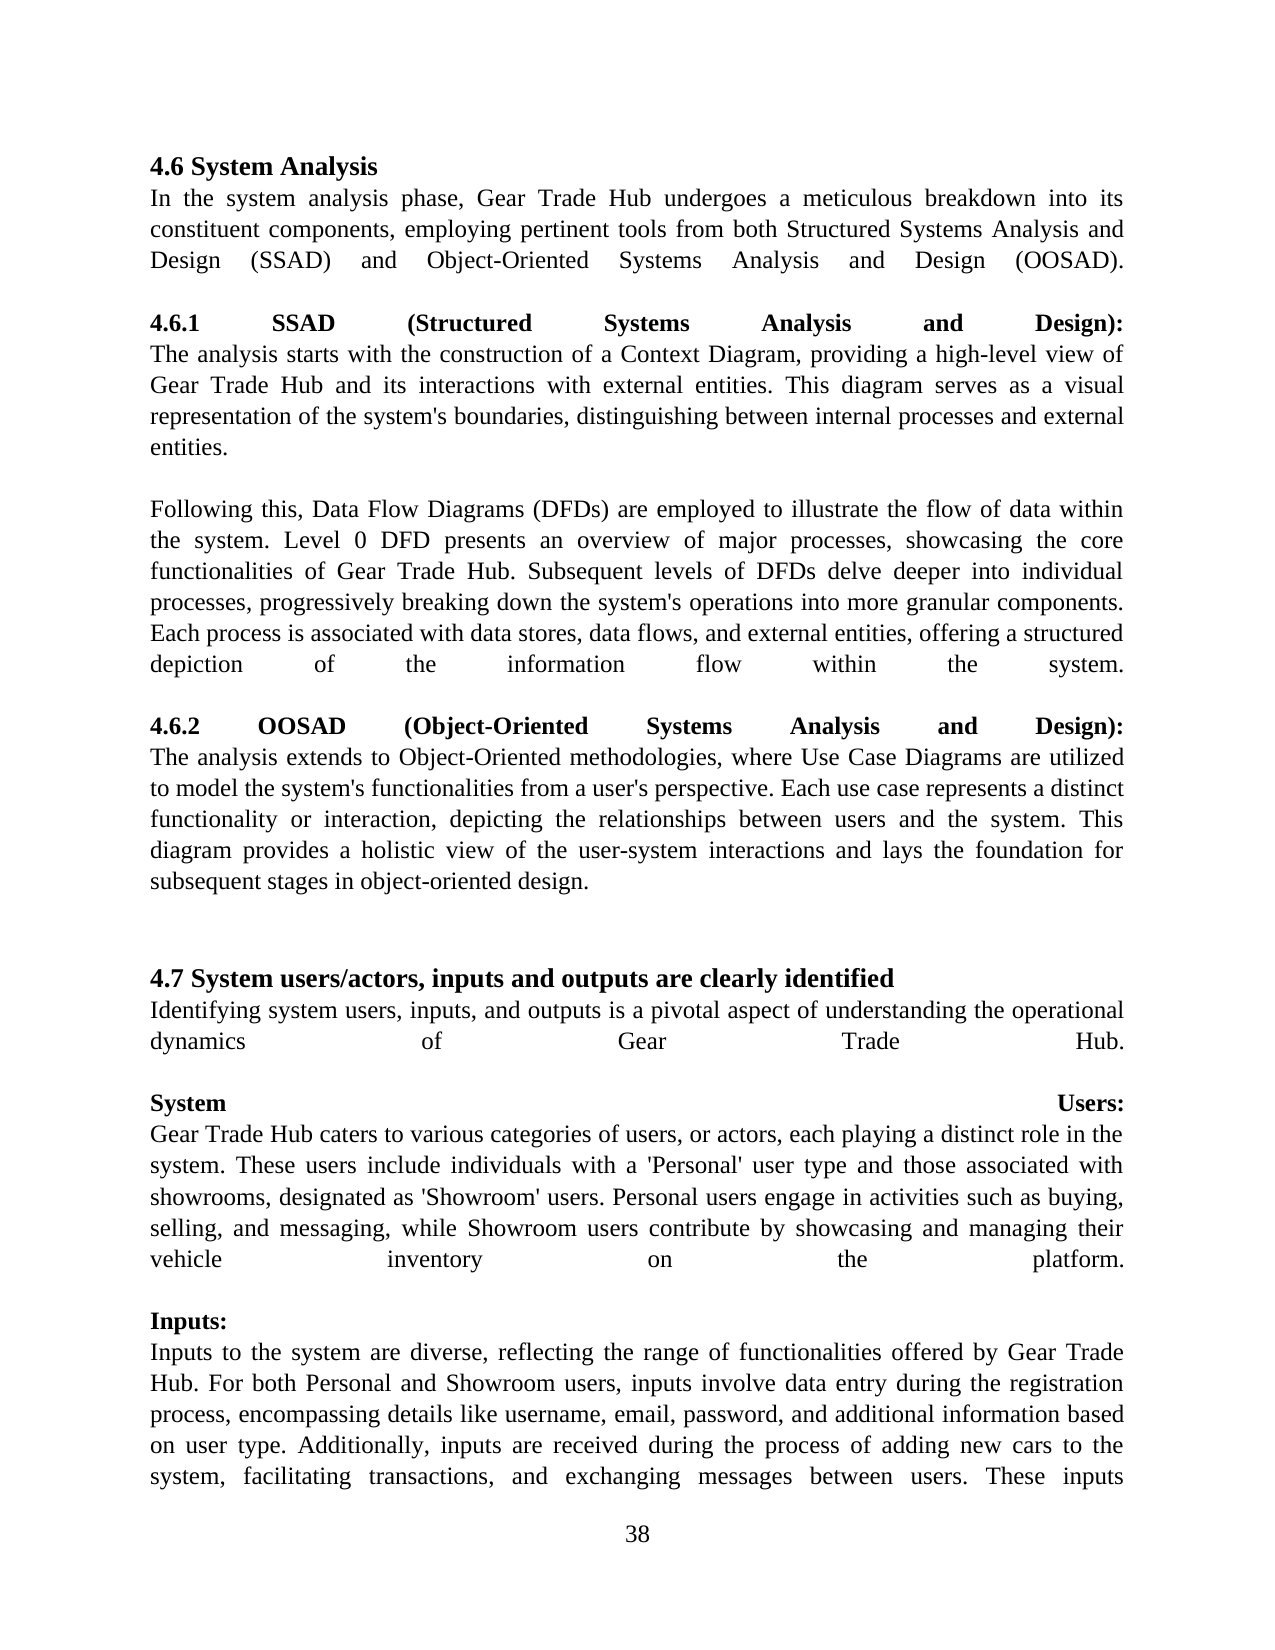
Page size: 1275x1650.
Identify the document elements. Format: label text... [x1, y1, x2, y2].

subtitle 4.6 System Analysis [150, 150, 1125, 181]
text In the system analysis phase, Gear Trade Hub undergoes a meticulous breakdown into its constituent components, employing pertinent tools from both Structured Systems Analysis and Design (SSAD) and Object-Oriented Systems Analysis and Design (OOSAD). 4.6.1 SSAD (Structured Systems Analysis and Design): The analysis starts with the construction of a Context Diagram, providing a high-level view of Gear Trade Hub and its interactions with external entities. This diagram serves as a visual representation of the system's boundaries, distinguishing between internal processes and external entities. Following this, Data Flow Diagrams (DFDs) are employed to illustrate the flow of data within the system. Level 0 DFD presents an overview of major processes, showcasing the core functionalities of Gear Trade Hub. Subsequent levels of DFDs delve deeper into individual processes, progressively breaking down the system's operations into more granular components. Each process is associated with data stores, data flows, and external entities, offering a structured depiction of the information flow within the system. 4.6.2 OOSAD (Object-Oriented Systems Analysis and Design): The analysis extends to Object-Oriented methodologies, where Use Case Diagrams are utilized to model the system's functionalities from a user's perspective. Each use case represents a distinct functionality or interaction, depicting the relationships between users and the system. This diagram provides a holistic view of the user-system interactions and lays the foundation for subsequent stages in object-oriented design. [150, 183, 1125, 895]
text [150, 995, 1125, 1490]
subtitle 4.7 System users/actors, inputs and outputs are clearly identified [150, 962, 1125, 993]
